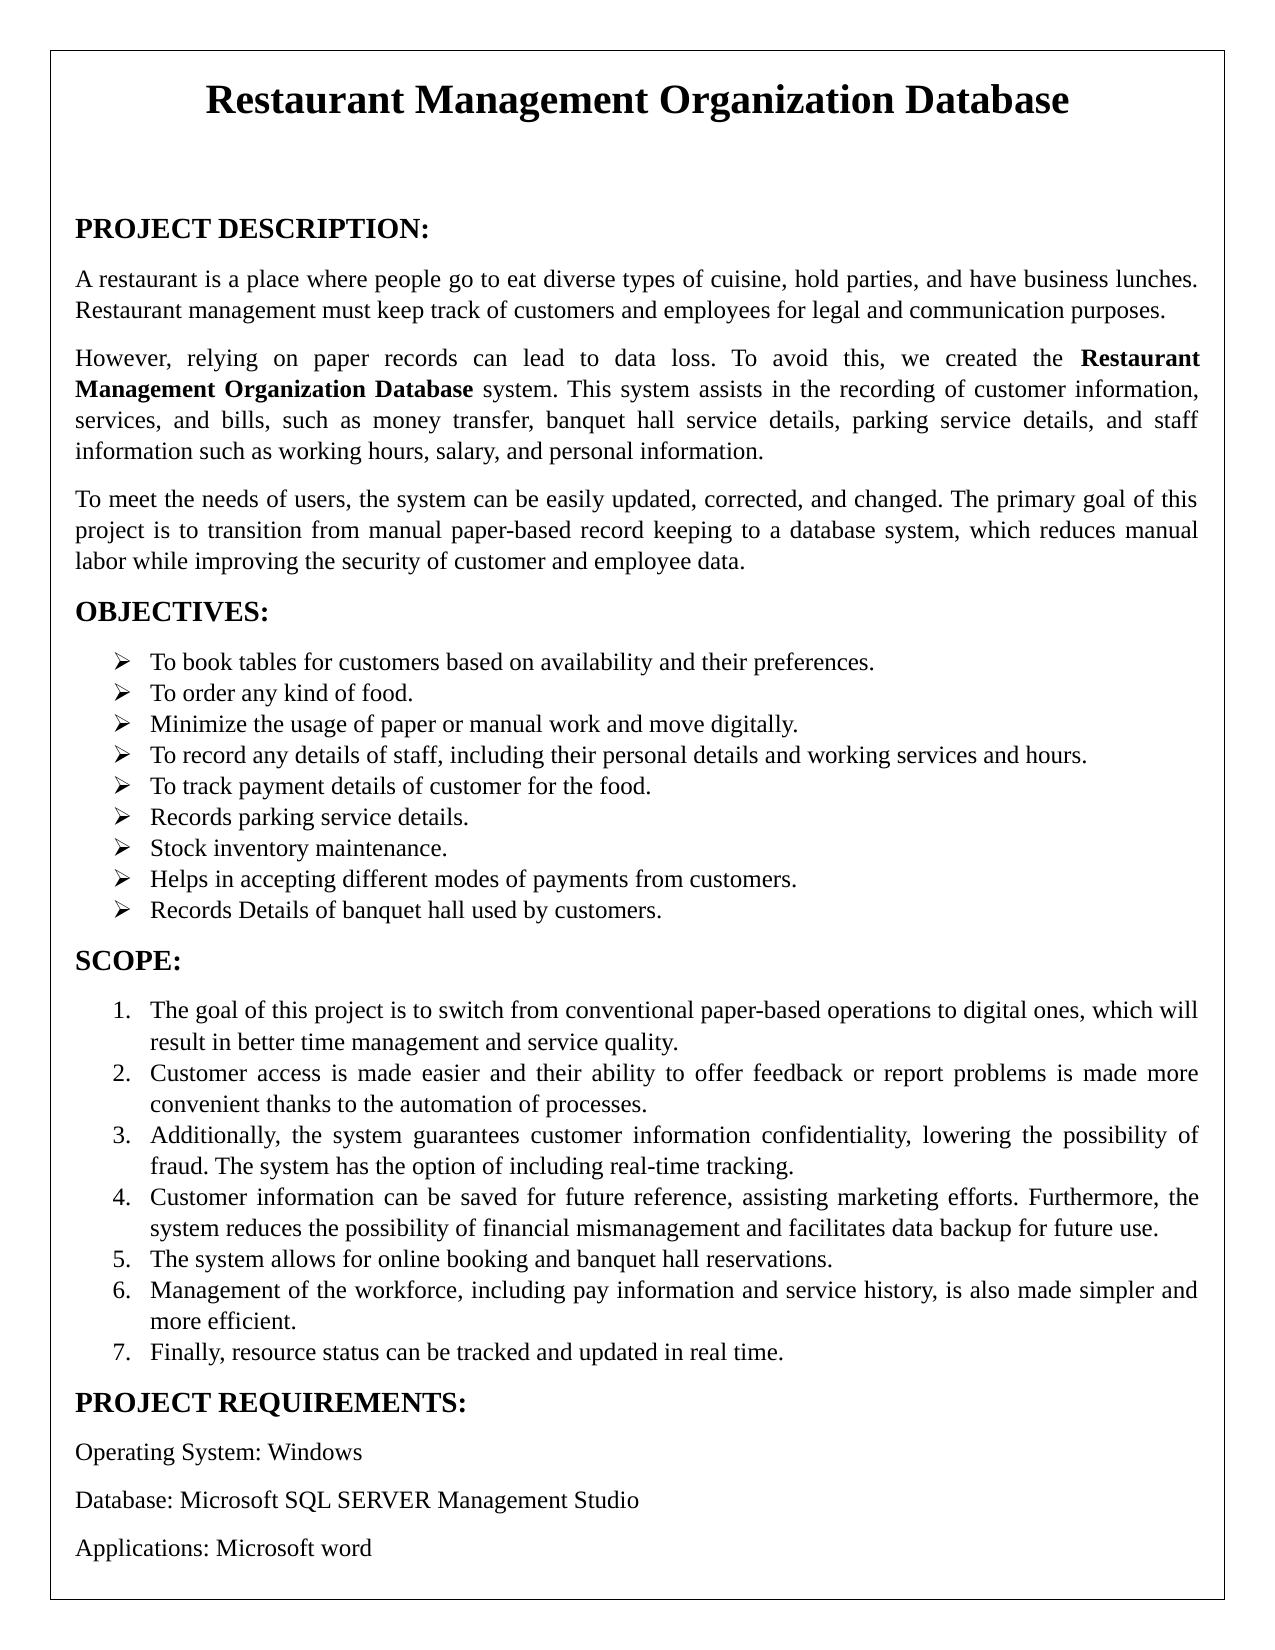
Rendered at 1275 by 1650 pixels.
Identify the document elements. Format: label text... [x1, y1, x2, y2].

text Applications: Microsoft word [75, 1533, 1200, 1562]
text PROJECT REQUIREMENTS: [75, 1385, 1200, 1418]
list Records parking service details. [112, 802, 1200, 831]
list Management of the workforce, including pay information and service history, is also made simpler and more efficient. [112, 1275, 1200, 1335]
text OBJECTIVES: [75, 594, 1200, 627]
list To order any kind of food. [112, 678, 1200, 706]
list To track payment details of customer for the food. [112, 771, 1200, 799]
list Minimize the usage of paper or manual work and move digitally. [112, 709, 1200, 737]
text A restaurant is a place where people go to eat diverse types of cuisine, hold parties, and have business lunches. Restaurant management must keep track of customers and employees for legal and communication purposes. [75, 264, 1200, 324]
list To book tables for customers based on availability and their preferences. [112, 647, 1200, 675]
text Database: Microsoft SQL SERVER Management Studio [75, 1485, 1200, 1514]
list To record any details of staff, including their personal details and working services and hours. [112, 740, 1200, 768]
text However, relying on paper records can lead to data loss. To avoid this, we created the Restaurant Management Organization Database system. This system assists in the recording of customer information, services, and bills, such as money transfer, banquet hall service details, parking service details, and staff information such as working hours, salary, and personal information. [75, 343, 1200, 465]
text Restaurant Management Organization Database [75, 75, 1200, 123]
text PROJECT DESCRIPTION: [75, 212, 1200, 245]
list Stock inventory maintenance. [112, 833, 1200, 862]
text To meet the needs of users, the system can be easily updated, corrected, and changed. The primary goal of this project is to transition from manual paper-based record keeping to a database system, which reduces manual labor while improving the security of customer and employee data. [75, 484, 1200, 575]
list Finally, resource status can be tracked and updated in real time. [112, 1337, 1200, 1366]
list Additionally, the system guarantees customer information confidentiality, lowering the possibility of fraud. The system has the option of including real-time tracking. [112, 1120, 1200, 1179]
list Customer access is made easier and their ability to offer feedback or report problems is made more convenient thanks to the automation of processes. [112, 1058, 1200, 1117]
text Operating System: Windows [75, 1437, 1200, 1466]
list Customer information can be saved for future reference, assisting marketing efforts. Furthermore, the system reduces the possibility of financial mismanagement and facilitates data backup for future use. [112, 1182, 1200, 1242]
list Helps in accepting different modes of payments from customers. [112, 864, 1200, 893]
list The system allows for online booking and banquet hall reservations. [112, 1244, 1200, 1273]
text SCOPE: [75, 943, 1200, 976]
list Records Details of banquet hall used by customers. [112, 895, 1200, 924]
list The goal of this project is to switch from conventional paper-based operations to digital ones, which will result in better time management and service quality. [112, 996, 1200, 1055]
